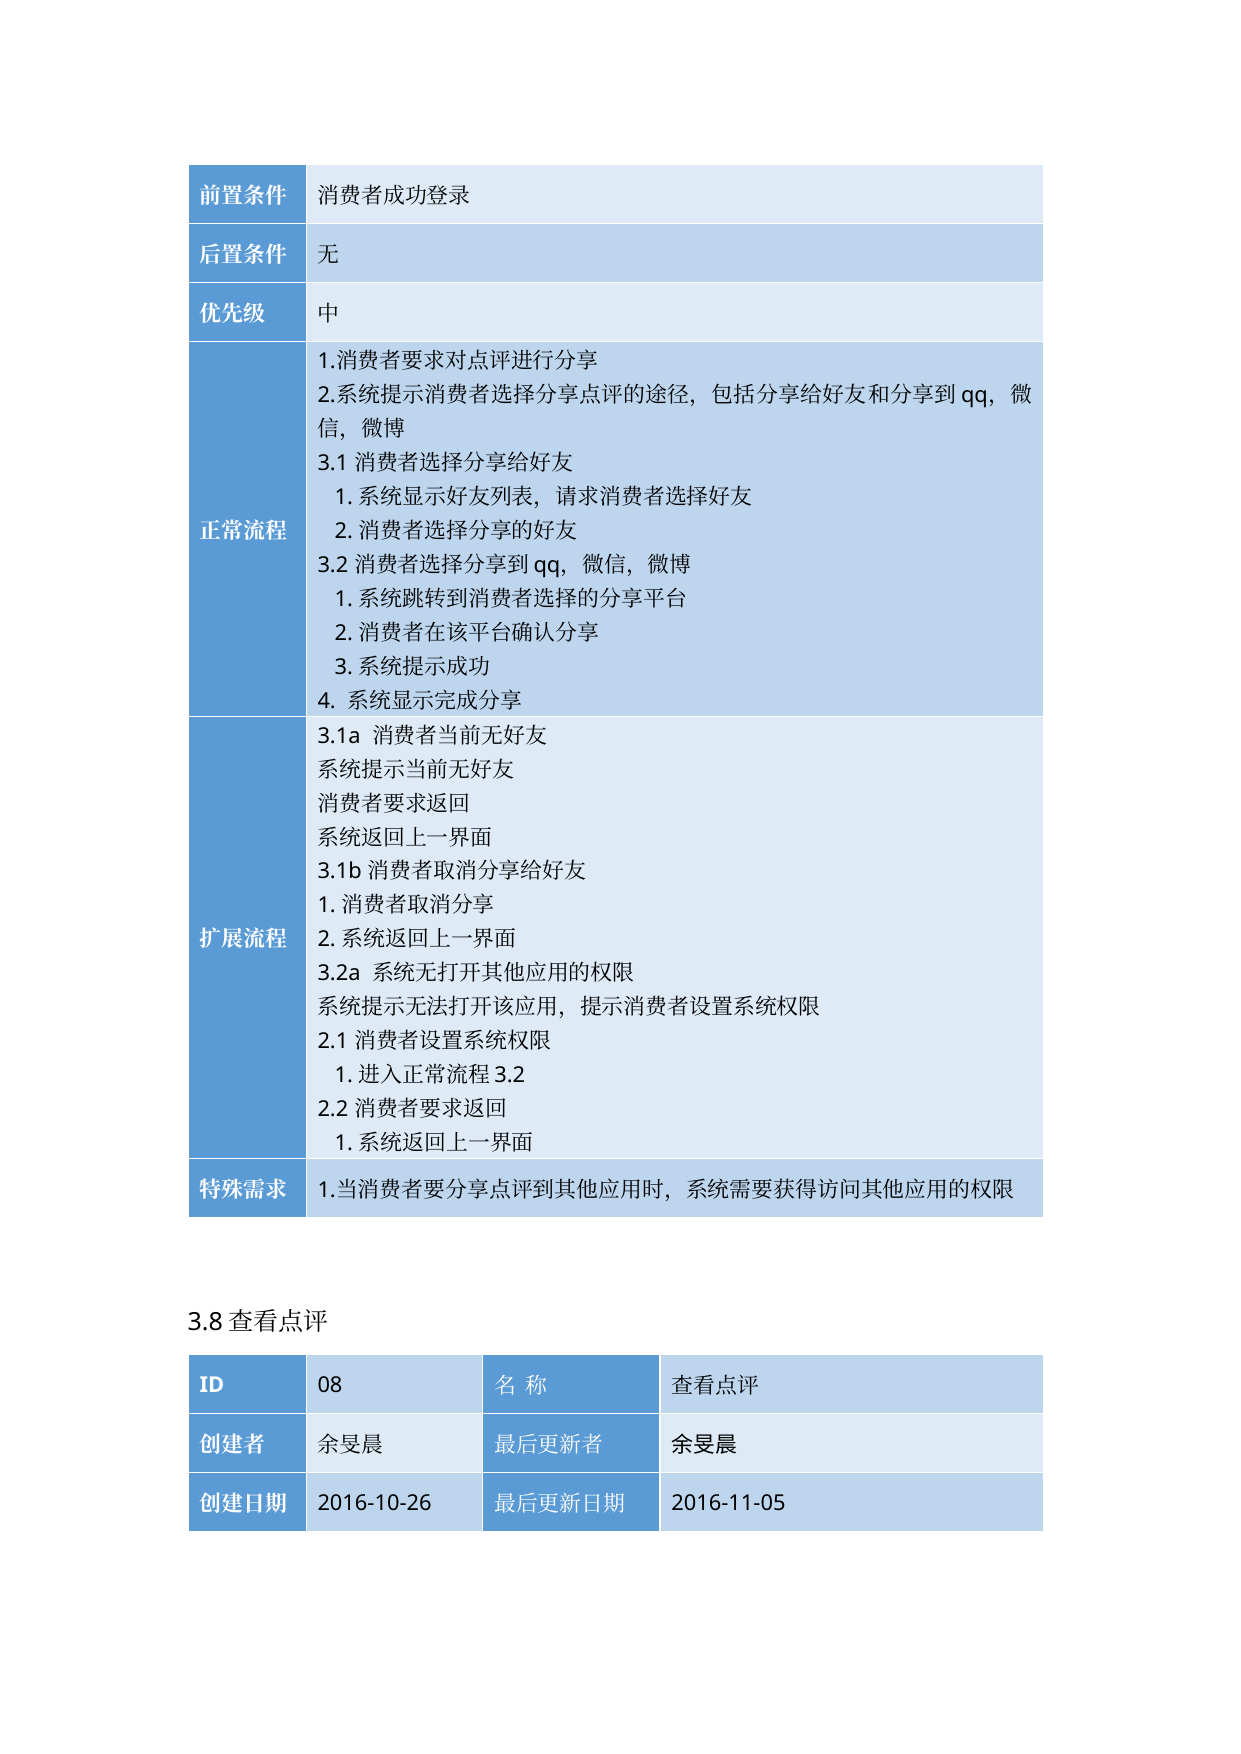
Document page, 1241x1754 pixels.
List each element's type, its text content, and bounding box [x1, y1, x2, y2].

table_cell 无 [307, 224, 1043, 282]
table_cell 消费者成功登录 [307, 165, 1043, 223]
table_cell 前置条件 [189, 165, 306, 223]
table_cell 最后更新日期 [483, 1473, 659, 1531]
table_cell 最后更新者 [483, 1414, 659, 1472]
table_header 查看点评 [661, 1355, 1043, 1413]
table_cell 3.1a 消费者当前无好友 系统提示当前无好友 消费者要求返回 系统返回上一界面 3.1b 消费者取消分享给好友 1. 消费者取消分享 2. 系统返回上一界面 3.2a 系统无打开其他应用的权限 系统提示无法打开该应用，提示消费者设置系统权限 2.1 消费者设置系统权限 1. 进入正常流程3.2 2.2 消费者要求返回 1. 系统返回上一界面 [307, 717, 1043, 1158]
text 3.8查看点评 [187, 1286, 1053, 1354]
table_cell 创建者 [189, 1414, 306, 1472]
table_cell 中 [307, 283, 1043, 341]
table_cell 2016-10-26 [307, 1473, 482, 1531]
table_cell 余旻晨 [661, 1414, 1043, 1472]
table_cell 余旻晨 [307, 1414, 482, 1472]
table_cell 1.当消费者要分享点评到其他应用时，系统需要获得访问其他应用的权限 [307, 1159, 1043, 1217]
table_cell 特殊需求 [189, 1159, 306, 1217]
table_cell 后置条件 [189, 224, 306, 282]
table_cell 1.消费者要求对点评进行分享 2.系统提示消费者选择分享点评的途径，包括分享给好友和分享到qq，微信，微博 3.1 消费者选择分享给好友 1. 系统显示好友列表，请求消费者选择好友 2. 消费者选择分享的好友 3.2 消费者选择分享到qq，微信，微博 1. 系统跳转到消费者选择的分享平台 2. 消费者在该平台确认分享 3. 系统提示成功 4. 系统显示完成分享 [307, 342, 1043, 716]
table_cell 正常流程 [189, 342, 306, 716]
table_cell 优先级 [189, 283, 306, 341]
table_header ID [189, 1355, 306, 1413]
table_cell 创建日期 [189, 1473, 306, 1531]
table_header 08 [307, 1355, 482, 1413]
table_cell 扩展流程 [189, 717, 306, 1158]
table_cell 2016-11-05 [661, 1473, 1043, 1531]
table_header 名 称 [483, 1355, 659, 1413]
